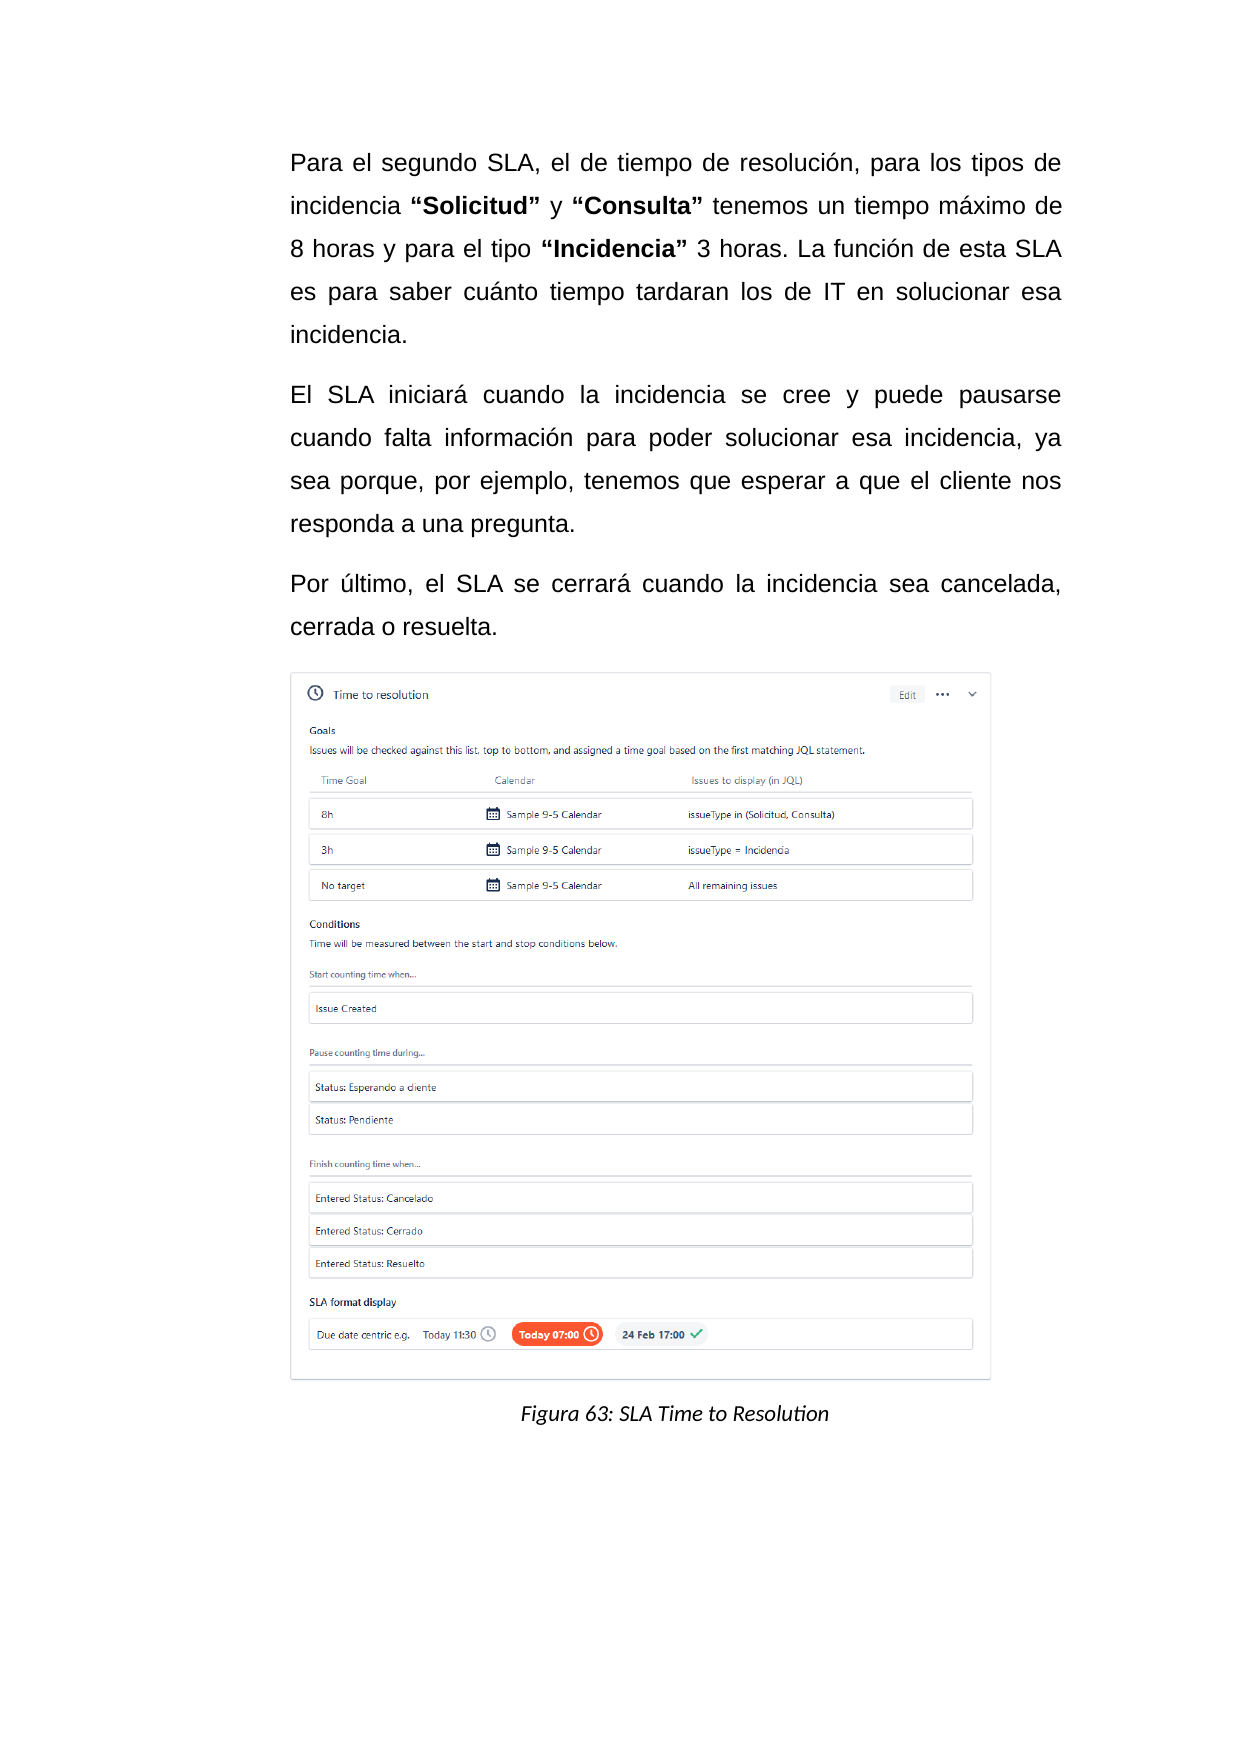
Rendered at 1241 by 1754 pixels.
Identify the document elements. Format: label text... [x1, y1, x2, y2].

text El SLA iniciará cuando la incidencia se cree y puede pausarse cuando falta información para poder solucionar esa incidencia, ya sea porque, por ejemplo, tenemos que esperar a que el cliente nos responda a una pregunta. [290, 380, 1063, 538]
text Por último, el SLA se cerrará cuando la incidencia sea cancelada, cerrada o resuelta. [290, 569, 1063, 641]
picture [289, 672, 992, 1381]
text Para el segundo SLA, el de tiempo de resolución, para los tipos de incidencia “Solicitud” y “Consulta” tenemos un tiempo máximo de 8 horas y para el tipo “Incidencia” 3 horas. La función de esta SLA es para saber cuánto tiempo tardaran los de IT en solucionar esa incidencia. [290, 148, 1063, 349]
text Figura 63: SLA Time to Resolution [290, 1399, 1063, 1428]
